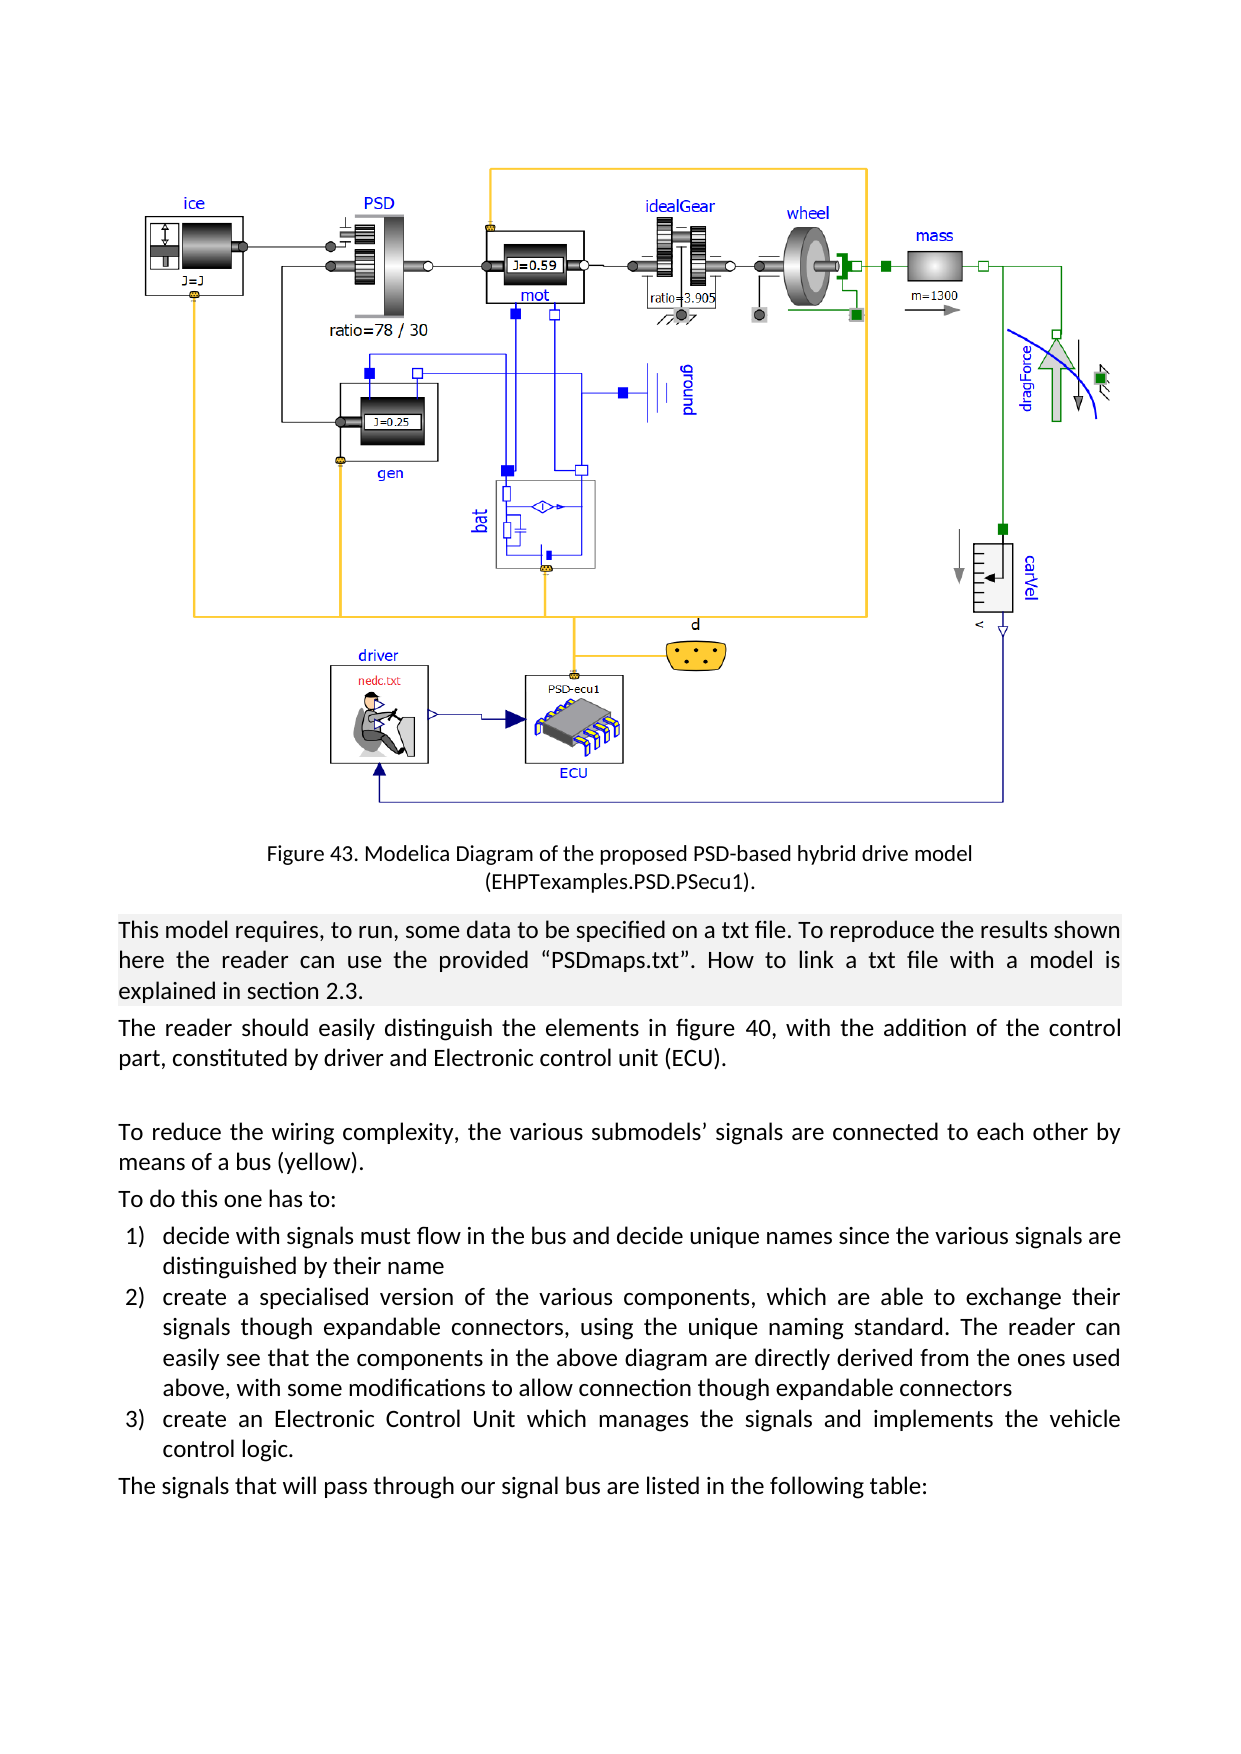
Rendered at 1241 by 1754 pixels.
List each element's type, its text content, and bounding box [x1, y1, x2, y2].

text This model requires, to run, some data to be specified on a txt file. To reproduce the results shown here the reader can use the provided “PSDmaps.txt”. How to link a txt file with a model is explained in section 2.3. [118, 914, 1122, 1006]
text Figure 43. Modelica Diagram of the proposed PSD-based hybrid drive model (EHPTexamples.PSD.PSecu1). [118, 839, 1122, 895]
list decide with signals must flow in the bus and decide unique names since the various signals are distinguished by their name [125, 1220, 1122, 1281]
list create an Electronic Control Unit which manages the signals and implements the vehicle control logic. [125, 1403, 1122, 1464]
list create a specialised version of the various components, which are able to exchange their signals though expandable connectors, using the unique naming standard. The reader can easily see that the components in the above diagram are directly derived from the ones used above, with some modifications to allow connection though expandable connectors [125, 1281, 1122, 1403]
text To do this one has to: [118, 1183, 1122, 1214]
text The signals that will pass through our signal bus are listed in the following table: [118, 1470, 1122, 1501]
text To reduce the wiring complexity, the various submodels’ signals are connected to each other by means of a bus (yellow). [118, 1116, 1122, 1177]
picture [118, 147, 1128, 833]
